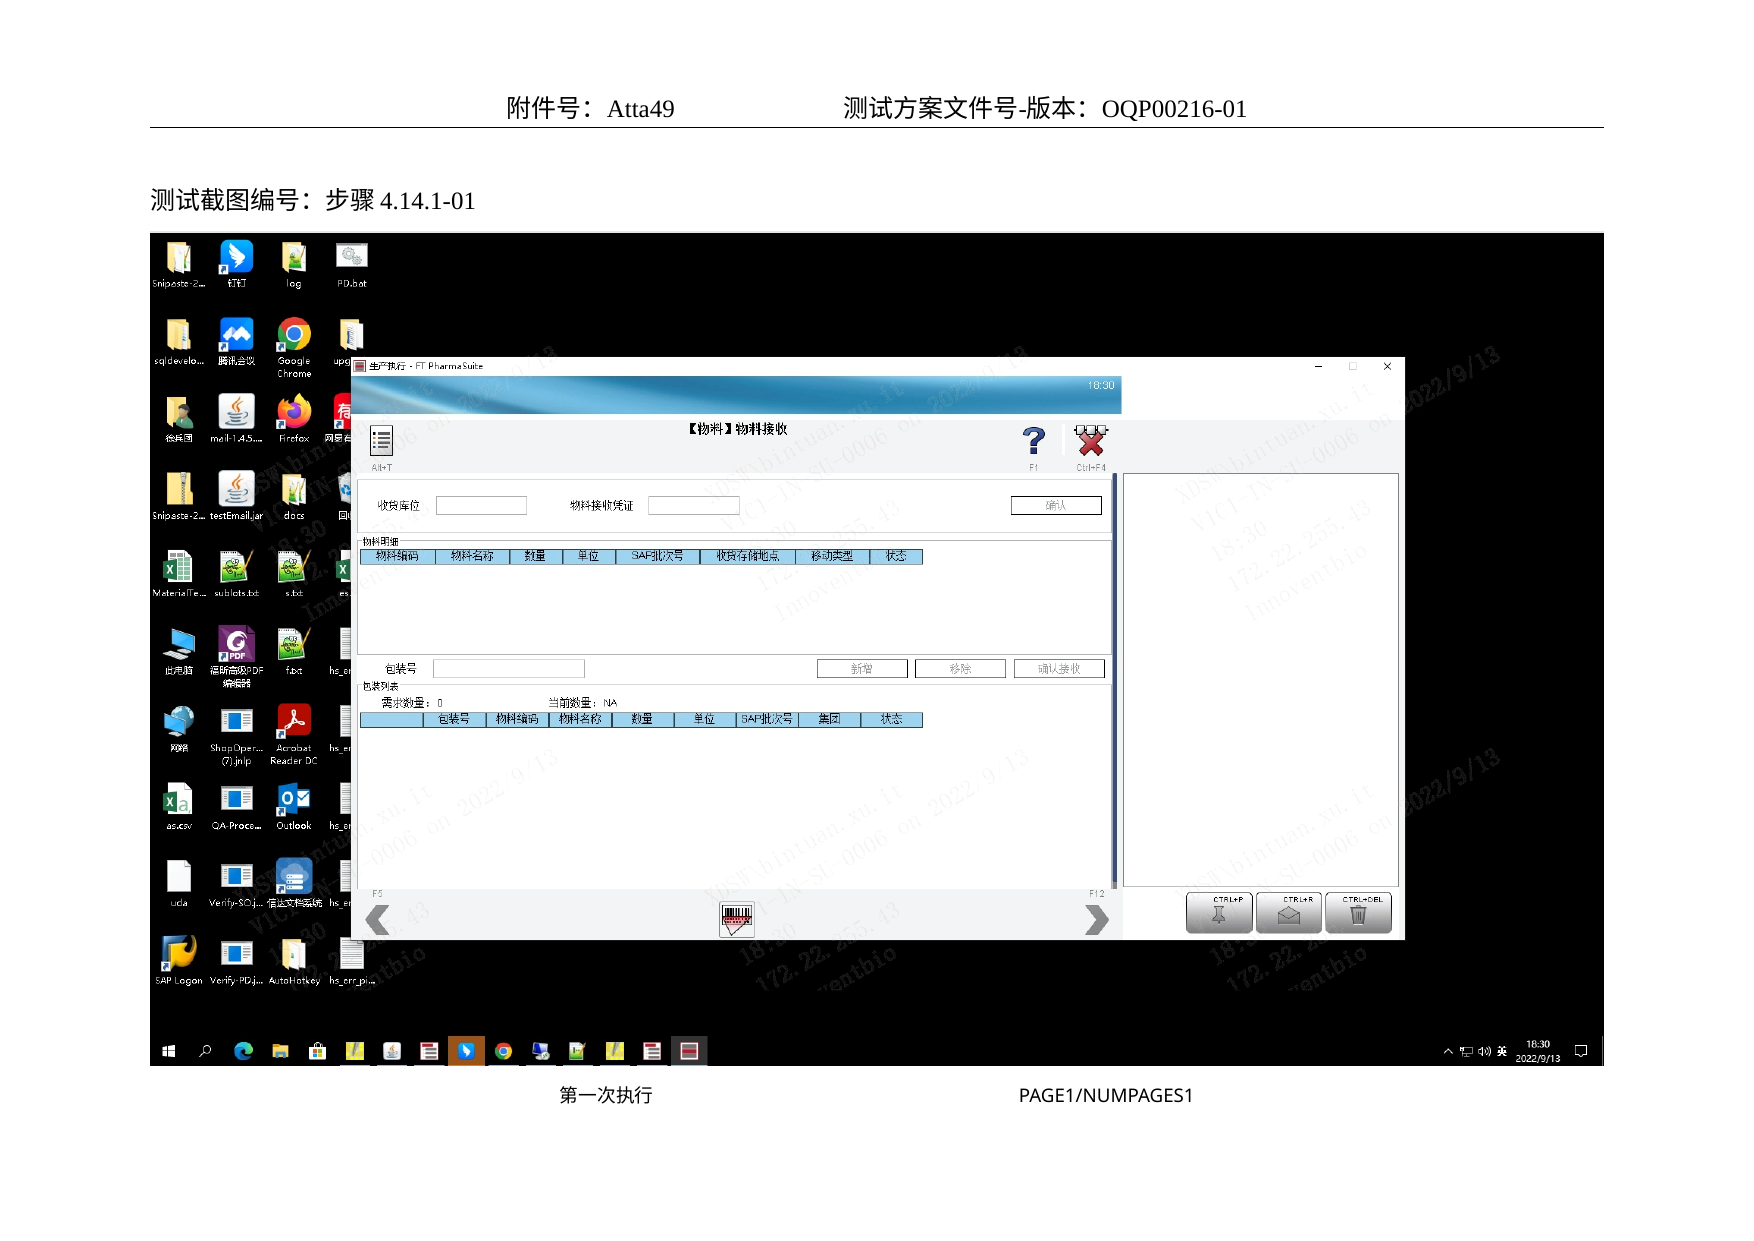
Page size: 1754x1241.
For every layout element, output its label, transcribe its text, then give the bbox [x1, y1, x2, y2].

text 测试截图编号：步骤4.14.1-01 [150, 166, 1604, 231]
picture [150, 231, 1604, 1066]
